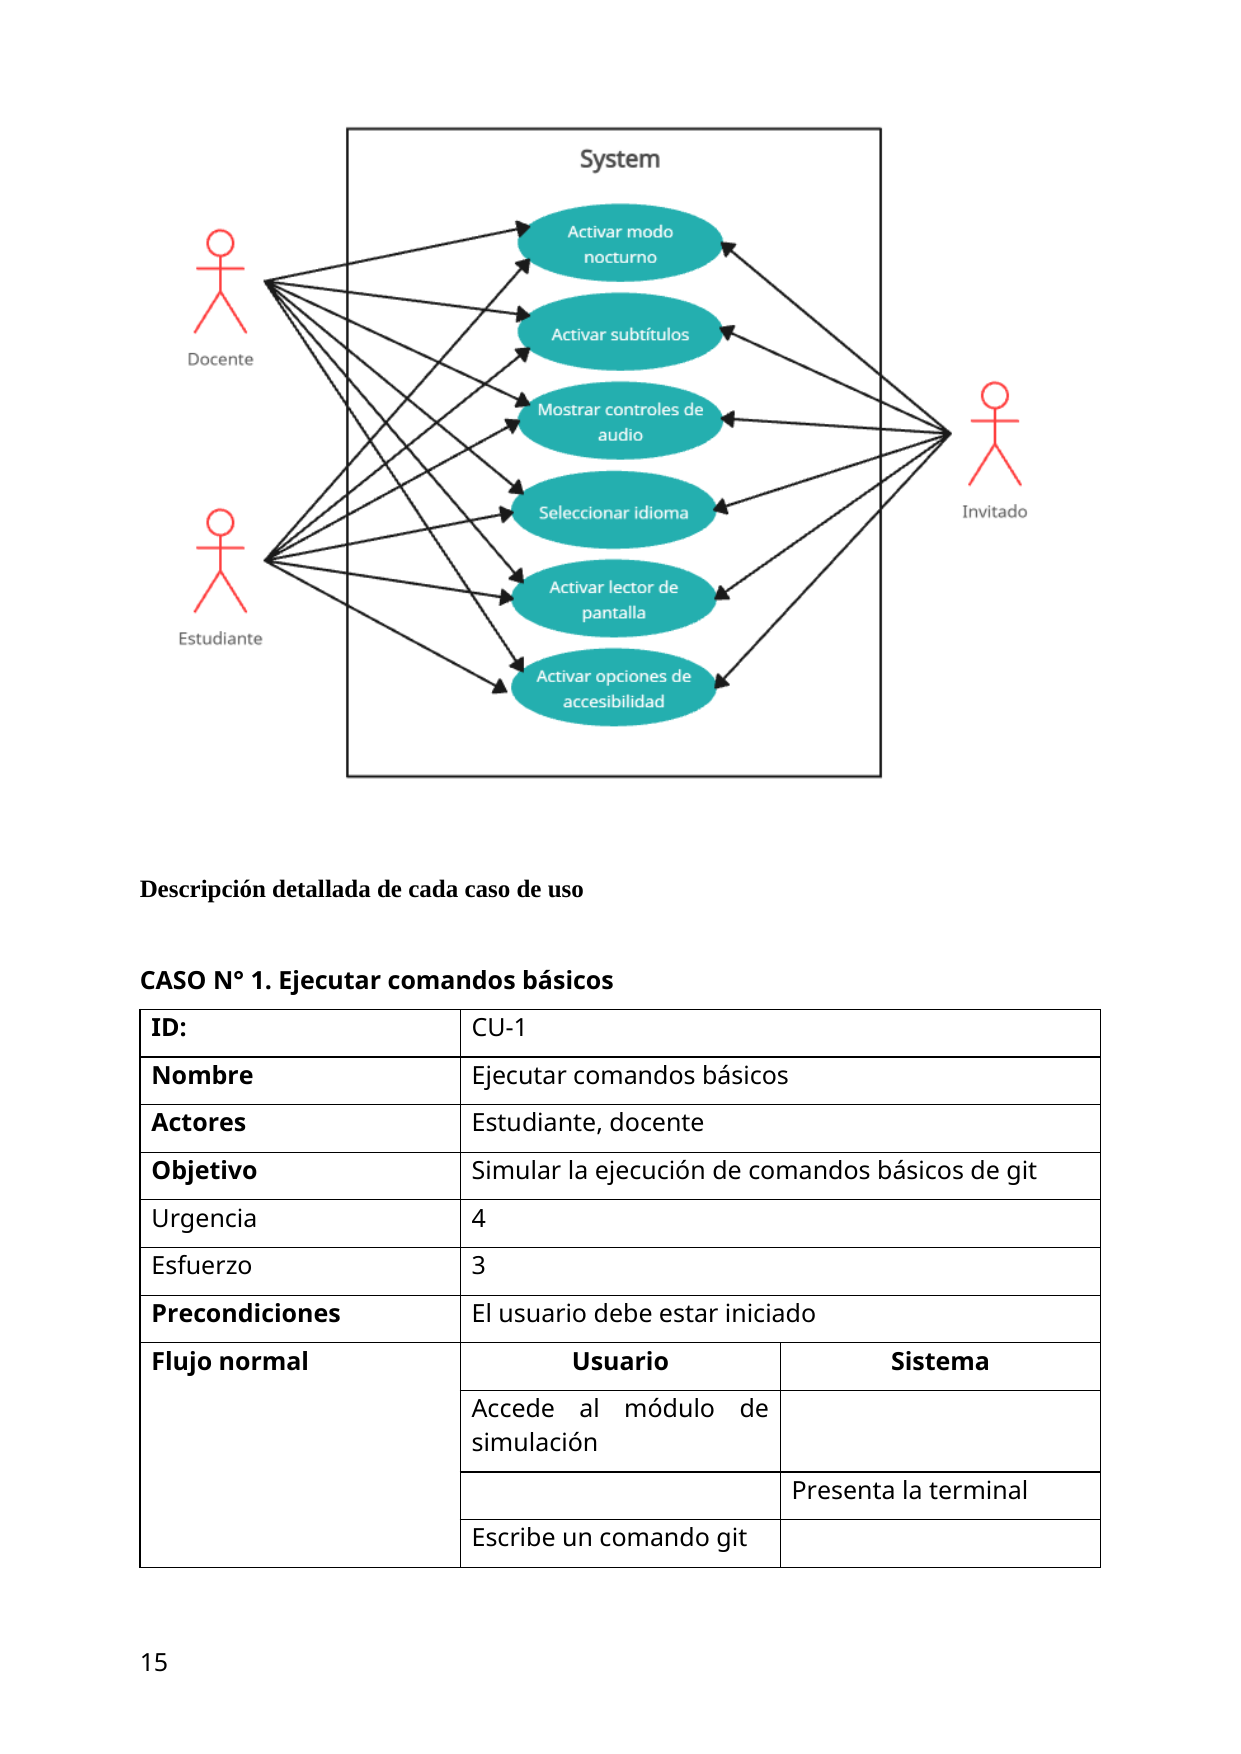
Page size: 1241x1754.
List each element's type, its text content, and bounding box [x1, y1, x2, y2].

table_cell 4 [461, 1200, 1100, 1247]
subtitle Descripción detallada de cada caso de uso [139, 874, 1101, 903]
table_cell [781, 1520, 1100, 1567]
table_cell Sistema [781, 1343, 1100, 1390]
table_cell Esfuerzo [141, 1248, 460, 1294]
table_cell Objetivo [141, 1153, 460, 1199]
table_cell [461, 1473, 780, 1519]
text CASO N° 1. Ejecutar comandos básicos [139, 962, 1101, 996]
table_cell Simular la ejecución de comandos básicos de git [461, 1153, 1100, 1199]
table_cell Urgencia [141, 1200, 460, 1247]
table_cell Precondiciones [141, 1296, 460, 1342]
table_cell Escribe un comando git [461, 1520, 780, 1567]
table_cell Ejecutar comandos básicos [461, 1058, 1100, 1104]
table_cell Nombre [141, 1058, 460, 1104]
table_header CU-1 [461, 1010, 1100, 1056]
table_cell Actores [141, 1105, 460, 1152]
table_cell Accede al módulo de simulación [461, 1391, 780, 1471]
table_cell [781, 1391, 1100, 1471]
table_cell Flujo normal [141, 1343, 460, 1567]
table_cell El usuario debe estar iniciado [461, 1296, 1100, 1342]
picture [138, 90, 1084, 823]
table_header ID: [141, 1010, 460, 1056]
table_cell Usuario [461, 1343, 780, 1390]
table_cell Estudiante, docente [461, 1105, 1100, 1152]
table_cell Presenta la terminal [781, 1473, 1100, 1519]
table_cell 3 [461, 1248, 1100, 1294]
